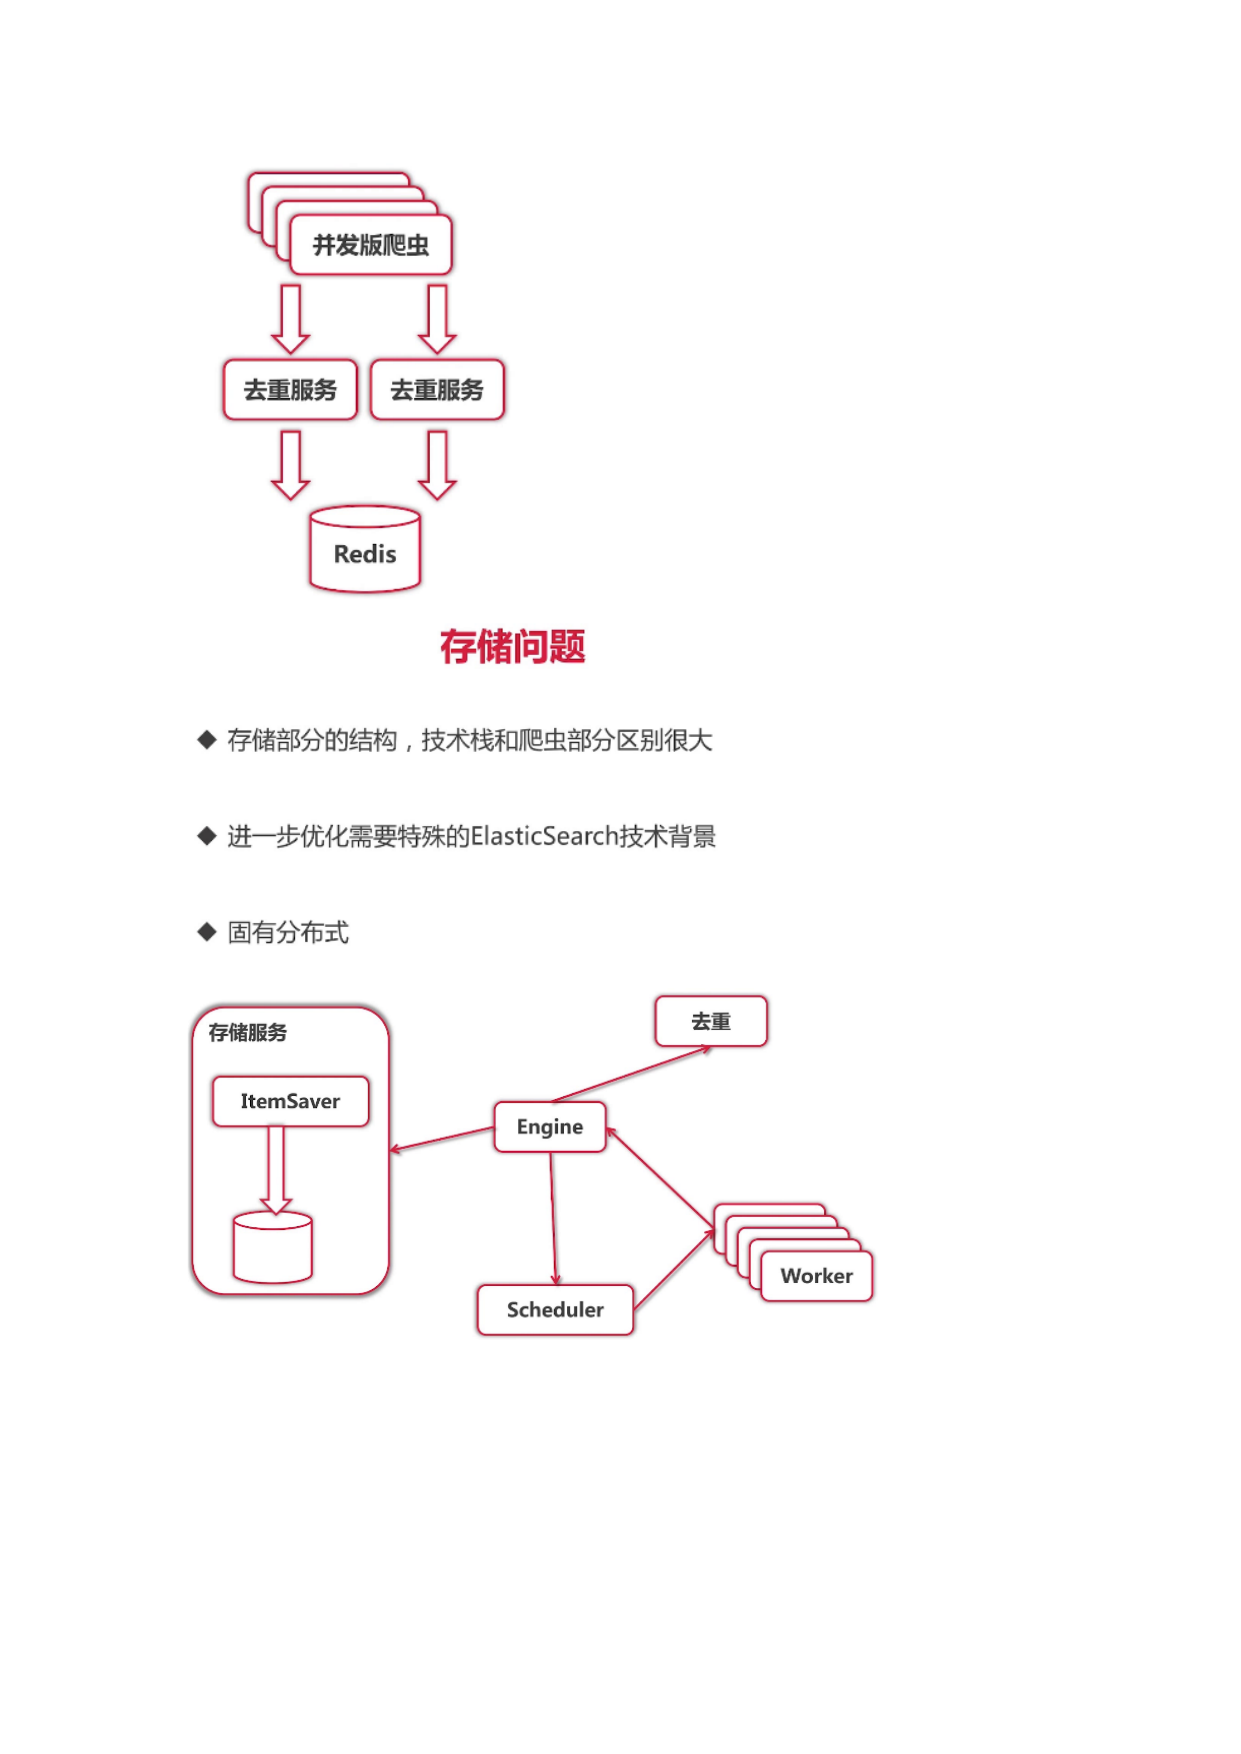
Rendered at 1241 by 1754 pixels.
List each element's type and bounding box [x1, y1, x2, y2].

picture [187, 162, 549, 606]
picture [187, 617, 738, 966]
picture [187, 974, 880, 1348]
